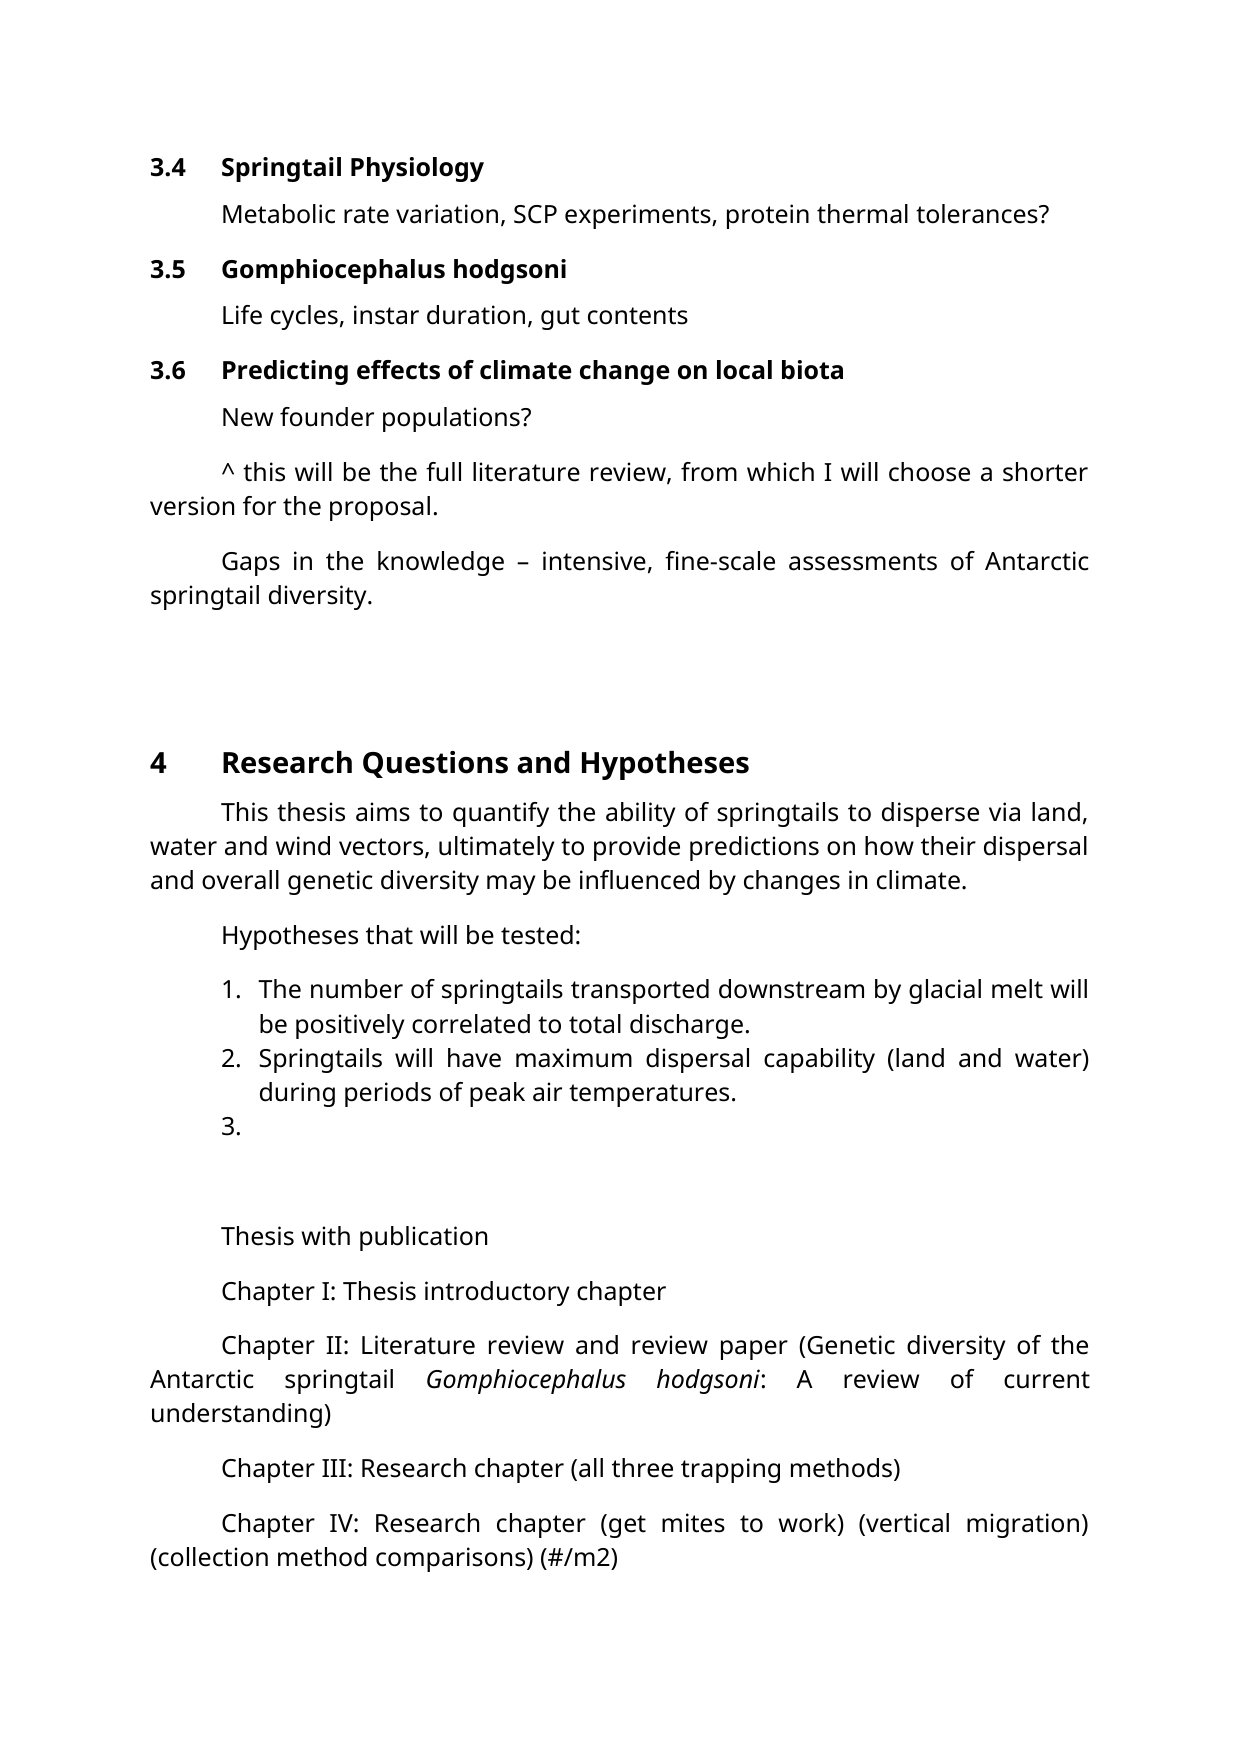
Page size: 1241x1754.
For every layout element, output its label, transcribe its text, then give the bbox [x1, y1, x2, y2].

text New founder populations? [150, 399, 1090, 433]
subtitle Predicting effects of climate change on local biota [150, 353, 1090, 387]
text Chapter III: Research chapter (all three trapping methods) [150, 1451, 1090, 1485]
text Life cycles, instar duration, gut contents [150, 298, 1090, 332]
text Gaps in the knowledge – intensive, fine-scale assessments of Antarctic springtail diversity. [150, 543, 1090, 611]
text This thesis aims to quantify the ability of springtails to disperse via land, water and wind vectors, ultimately to provide predictions on how their dispersal and overall genetic diversity may be influenced by changes in climate. [150, 794, 1090, 896]
subtitle Research Questions and Hypotheses [150, 742, 1090, 782]
text Metabolic rate variation, SCP experiments, protein thermal tolerances? [150, 197, 1090, 231]
list Springtails will have maximum dispersal capability (land and water) during periods of peak air temperatures. [221, 1040, 1090, 1108]
text Chapter I: Thesis introductory chapter [150, 1273, 1090, 1307]
text Chapter IV: Research chapter (get mites to work) (vertical migration) (collection method comparisons) (#/m2) [150, 1506, 1090, 1574]
text Hypotheses that will be tested: [150, 917, 1090, 951]
subtitle Springtail Physiology [150, 150, 1090, 184]
text ^ this will be the full literature review, from which I will choose a shorter version for the proposal. [150, 454, 1090, 522]
text Thesis with publication [150, 1218, 1090, 1252]
text Chapter II: Literature review and review paper (Genetic diversity of the Antarctic springtail Gomphiocephalus hodgsoni: A review of current understanding) [150, 1328, 1090, 1430]
subtitle Gomphiocephalus hodgsoni [150, 251, 1090, 286]
list The number of springtails transported downstream by glacial melt will be positively correlated to total discharge. [221, 972, 1090, 1040]
